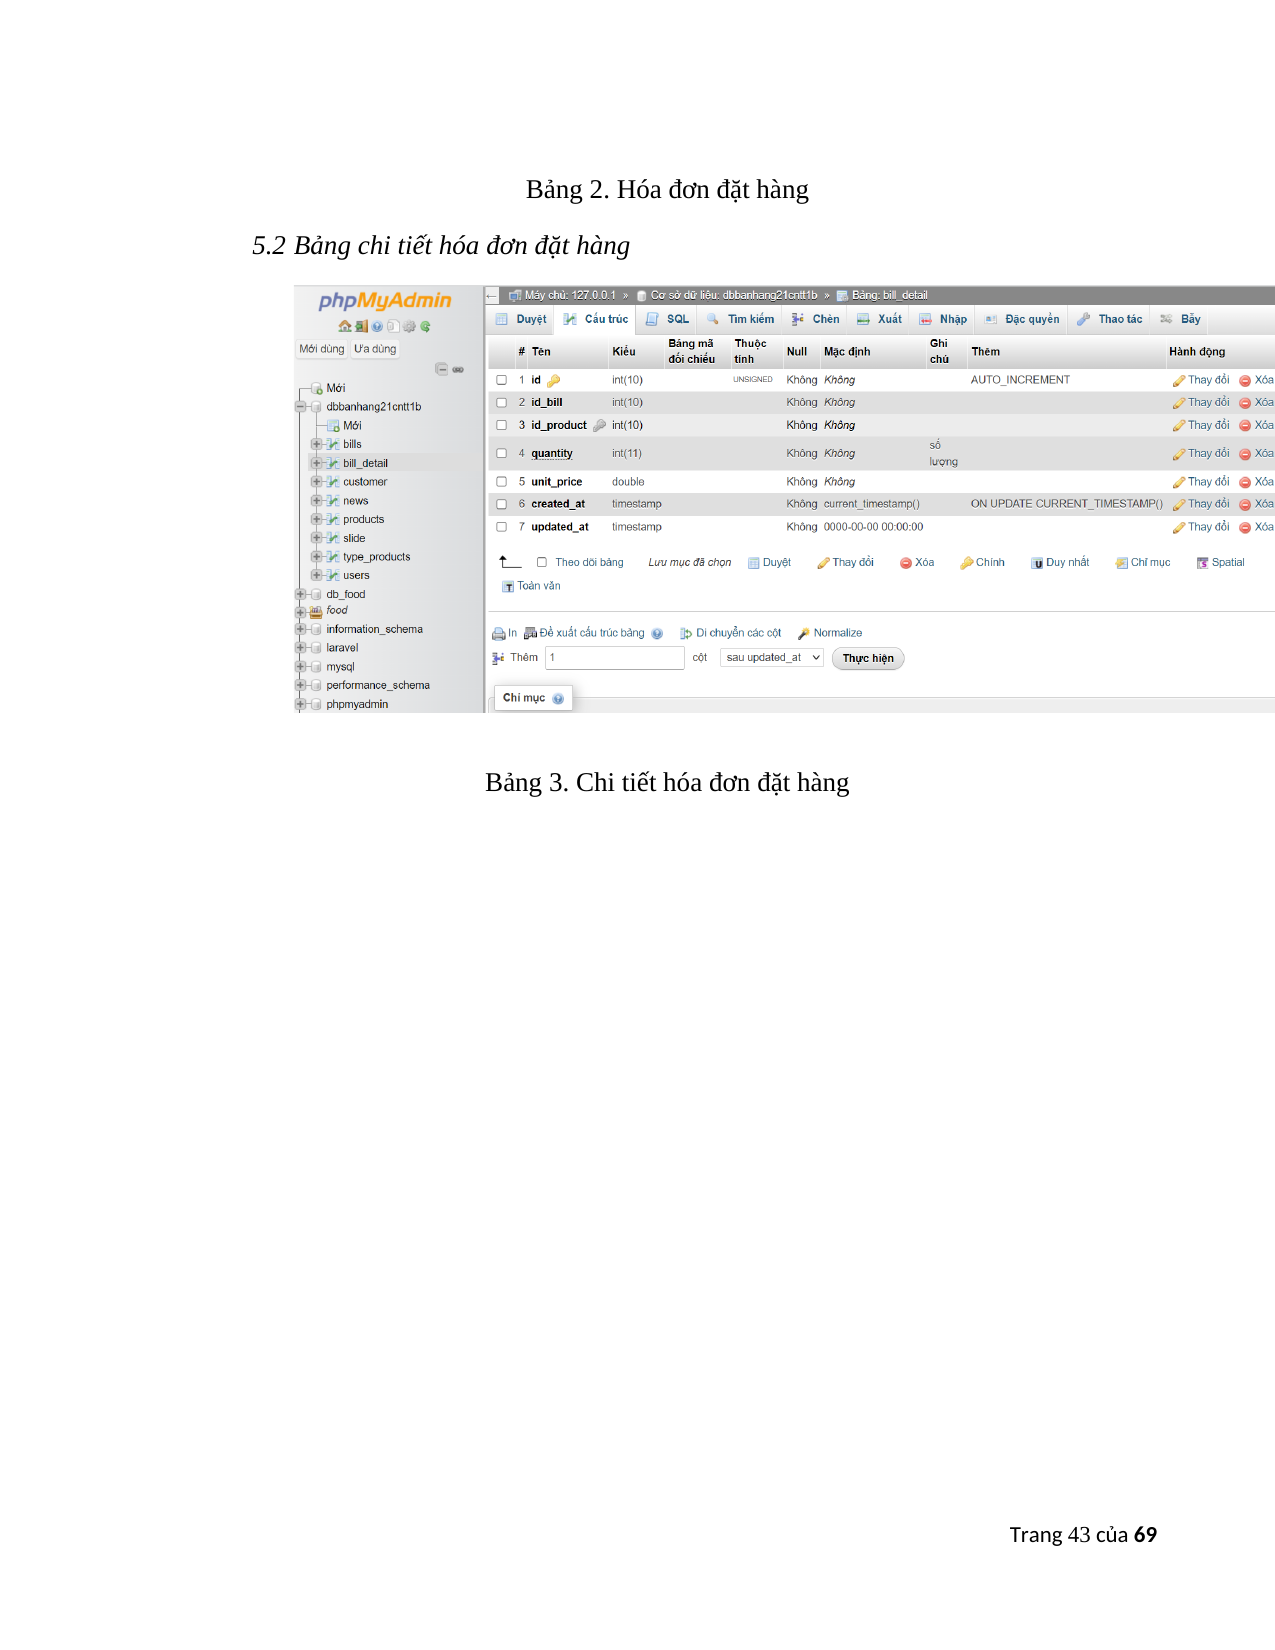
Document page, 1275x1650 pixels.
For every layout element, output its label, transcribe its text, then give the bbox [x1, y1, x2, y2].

picture [293, 285, 1275, 713]
list Bảng chi tiết hóa đơn đặt hàng [252, 229, 1185, 260]
text Bảng 2. Hóa đơn đặt hàng [326, 173, 1008, 204]
text Bảng 3. Chi tiết hóa đơn đặt hàng [326, 766, 1008, 797]
